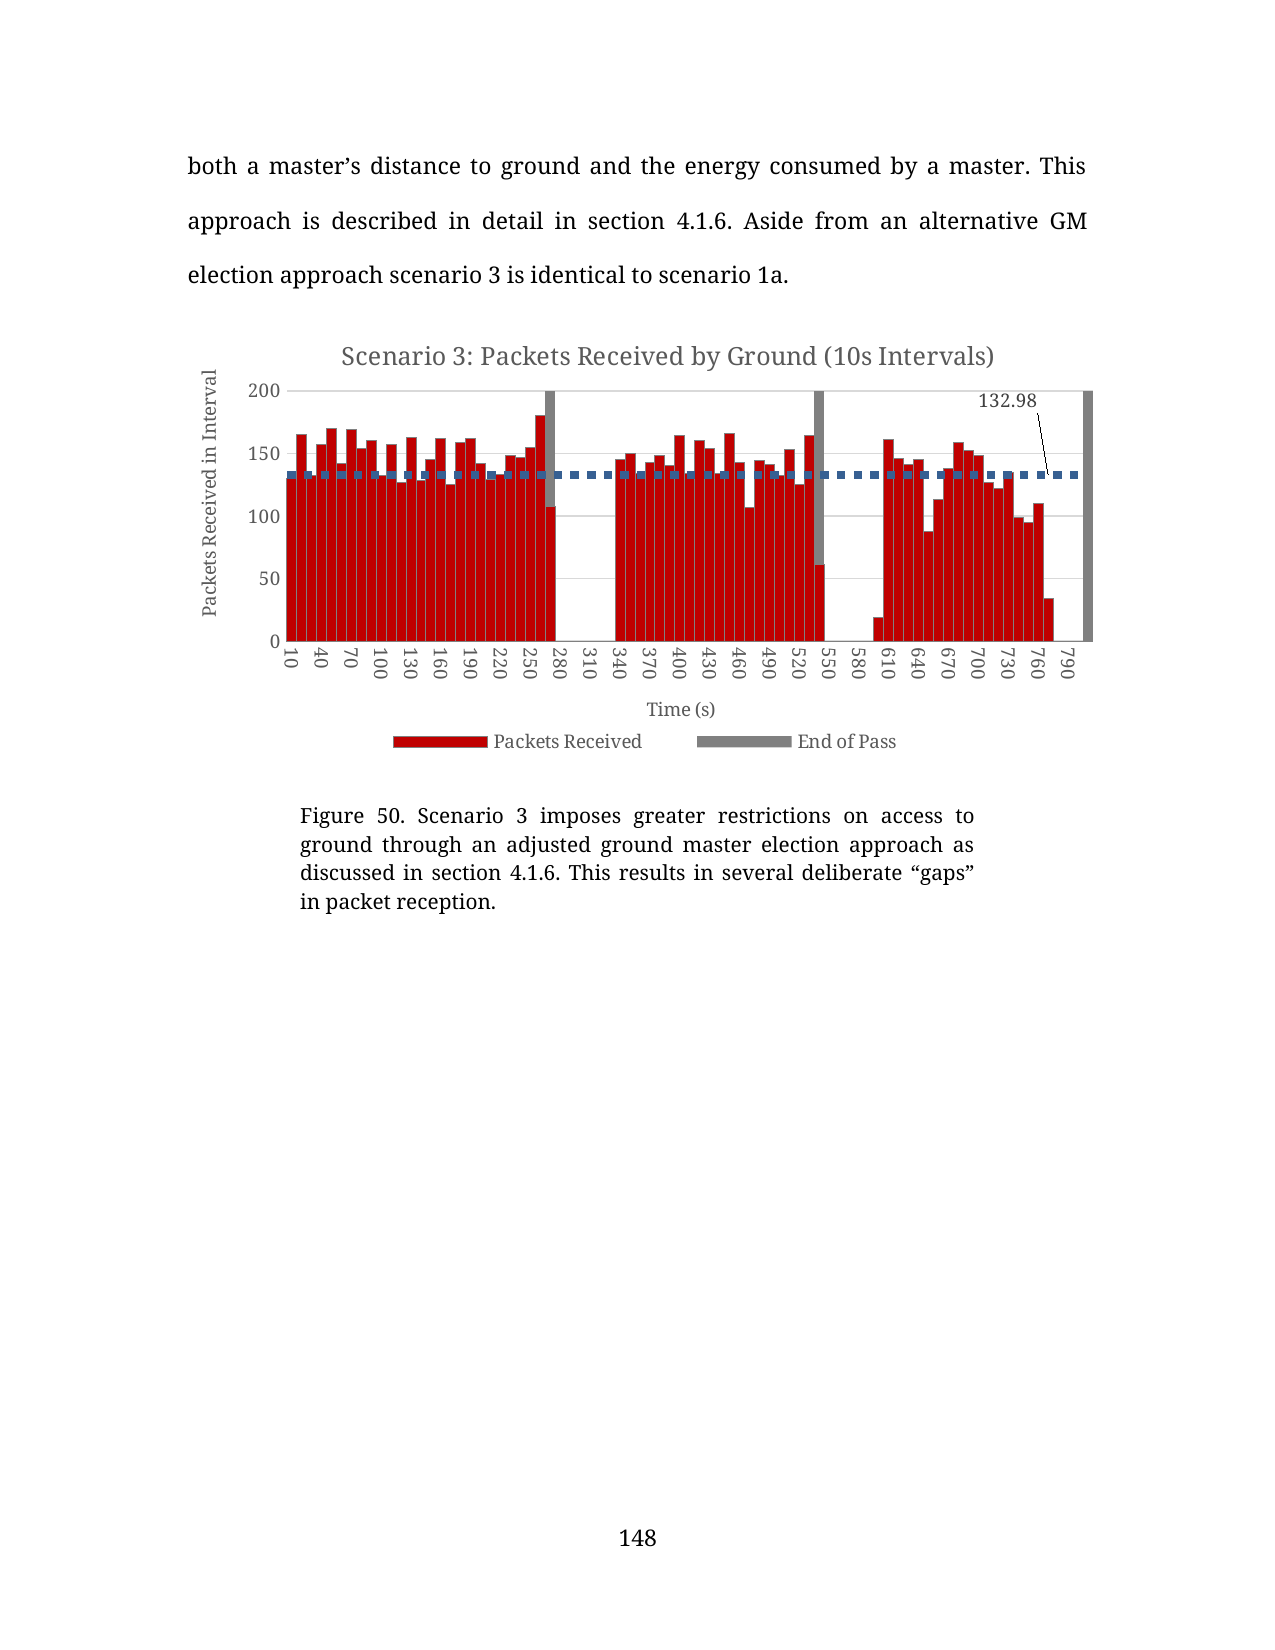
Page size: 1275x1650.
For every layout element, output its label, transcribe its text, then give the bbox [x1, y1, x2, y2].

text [187, 150, 1087, 291]
text Figure 50. Scenario 3 imposes greater restrictions on access to ground through an adjusted ground master election approach as discussed in section 4.1.6. This results in several deliberate “gaps” in packet reception. [300, 802, 975, 915]
